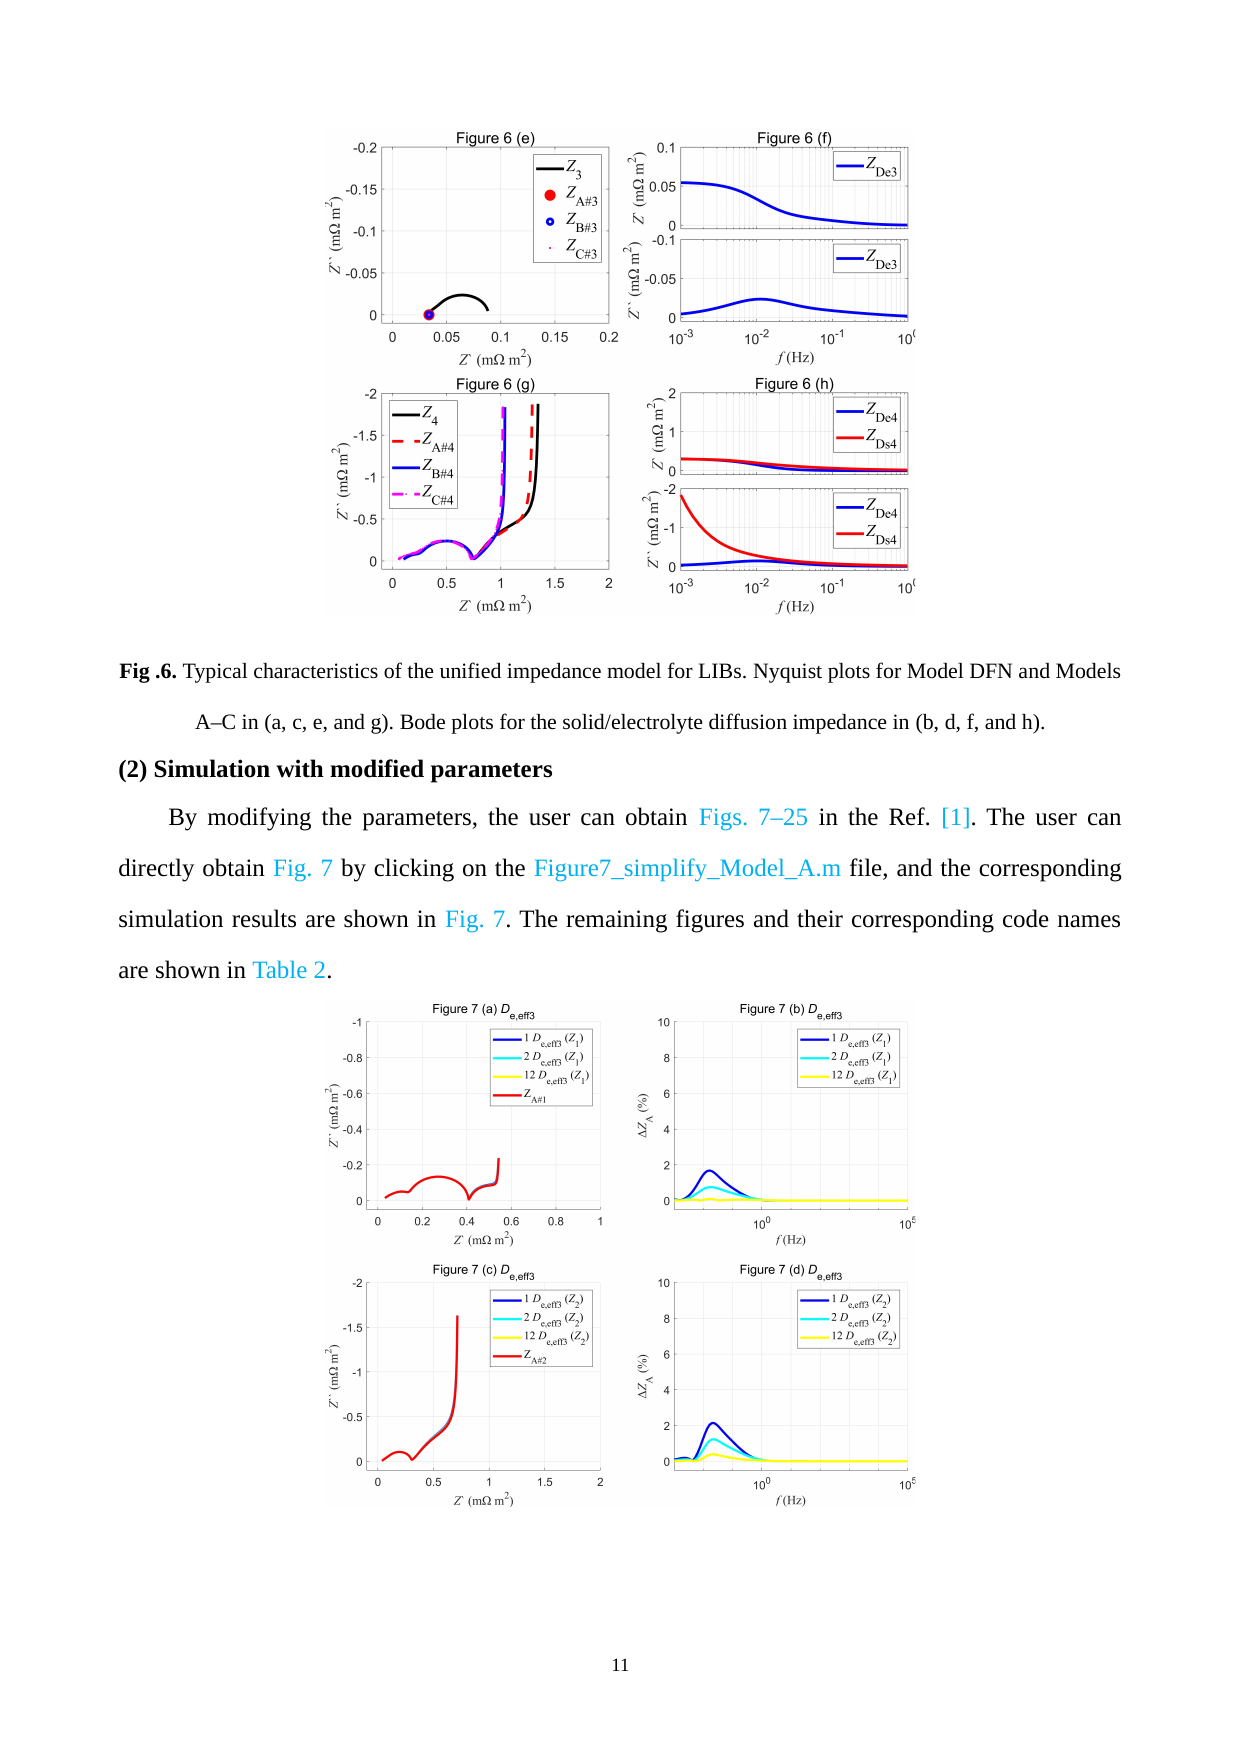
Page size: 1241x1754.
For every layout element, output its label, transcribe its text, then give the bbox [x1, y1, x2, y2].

subtitle (2) Simulation with modified parameters [118, 751, 1122, 785]
picture [325, 1000, 916, 1507]
picture [325, 130, 916, 616]
text Fig .6. Typical characteristics of the unified impedance model for LIBs. Nyquist plots for Model DFN and Models A–C in (a, c, e, and g). Bode plots for the solid/electrolyte diffusion impedance in (b, d, f, and h). [118, 654, 1122, 738]
text By modifying the parameters, the user can obtain Figs. 7–25 in the Ref. [1]. The user can directly obtain Fig. 7 by clicking on the Figure7_simplify_Model_A.m file, and the corresponding simulation results are shown in Fig. 7. The remaining figures and their corresponding code names are shown in Table 2. [118, 799, 1122, 986]
